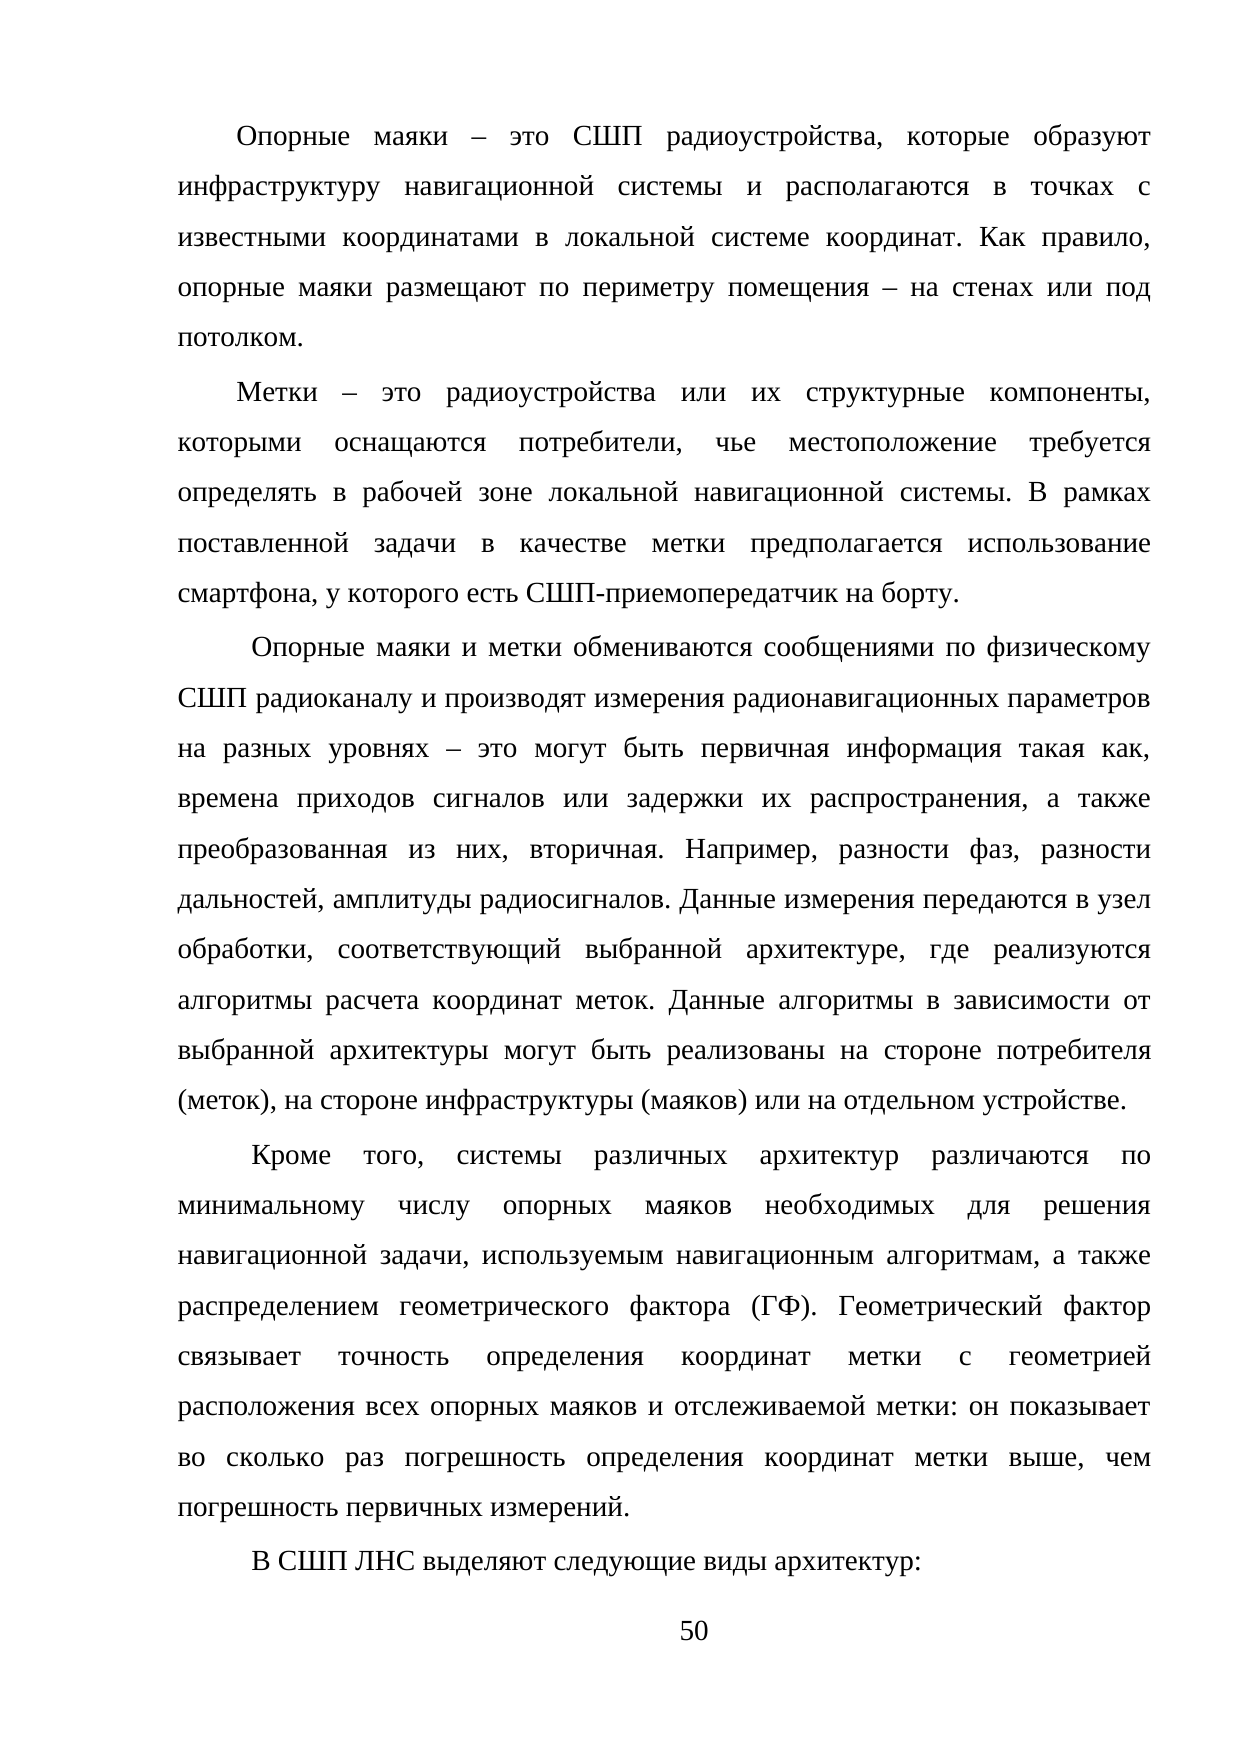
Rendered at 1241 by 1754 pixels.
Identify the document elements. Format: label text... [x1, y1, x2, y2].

text Опорные маяки – это СШП радиоустройства, которые образуют инфраструктуру навигационной системы и располагаются в точках с известными координатами в локальной системе координат. Как правило, опорные маяки размещают по периметру помещения – на стенах или под потолком. [177, 118, 1152, 353]
text В СШП ЛНС выделяют следующие виды архитектур: [177, 1543, 1152, 1577]
text Метки – это радиоустройства или их структурные компоненты, которыми оснащаются потребители, чье местоположение требуется определять в рабочей зоне локальной навигационной системы. В рамках поставленной задачи в качестве метки предполагается использование смартфона, у которого есть СШП-приемопередатчик на борту. [177, 374, 1152, 609]
text Кроме того, системы различных архитектур различаются по минимальному числу опорных маяков необходимых для решения навигационной задачи, используемым навигационным алгоритмам, а также распределением геометрического фактора (ГФ). Геометрический фактор связывает точность определения координат метки с геометрией расположения всех опорных маяков и отслеживаемой метки: он показывает во сколько раз погрешность определения координат метки выше, чем погрешность первичных измерений. [177, 1137, 1152, 1523]
text Опорные маяки и метки обмениваются сообщениями по физическому СШП радиоканалу и производят измерения радионавигационных параметров на разных уровнях – это могут быть первичная информация такая как, времена приходов сигналов или задержки их распространения, а также преобразованная из них, вторичная. Например, разности фаз, разности дальностей, амплитуды радиосигналов. Данные измерения передаются в узел обработки, соответствующий выбранной архитектуре, где реализуются алгоритмы расчета координат меток. Данные алгоритмы в зависимости от выбранной архитектуры могут быть реализованы на стороне потребителя (меток), на стороне инфраструктуры (маяков) или на отдельном устройстве. [177, 629, 1152, 1116]
